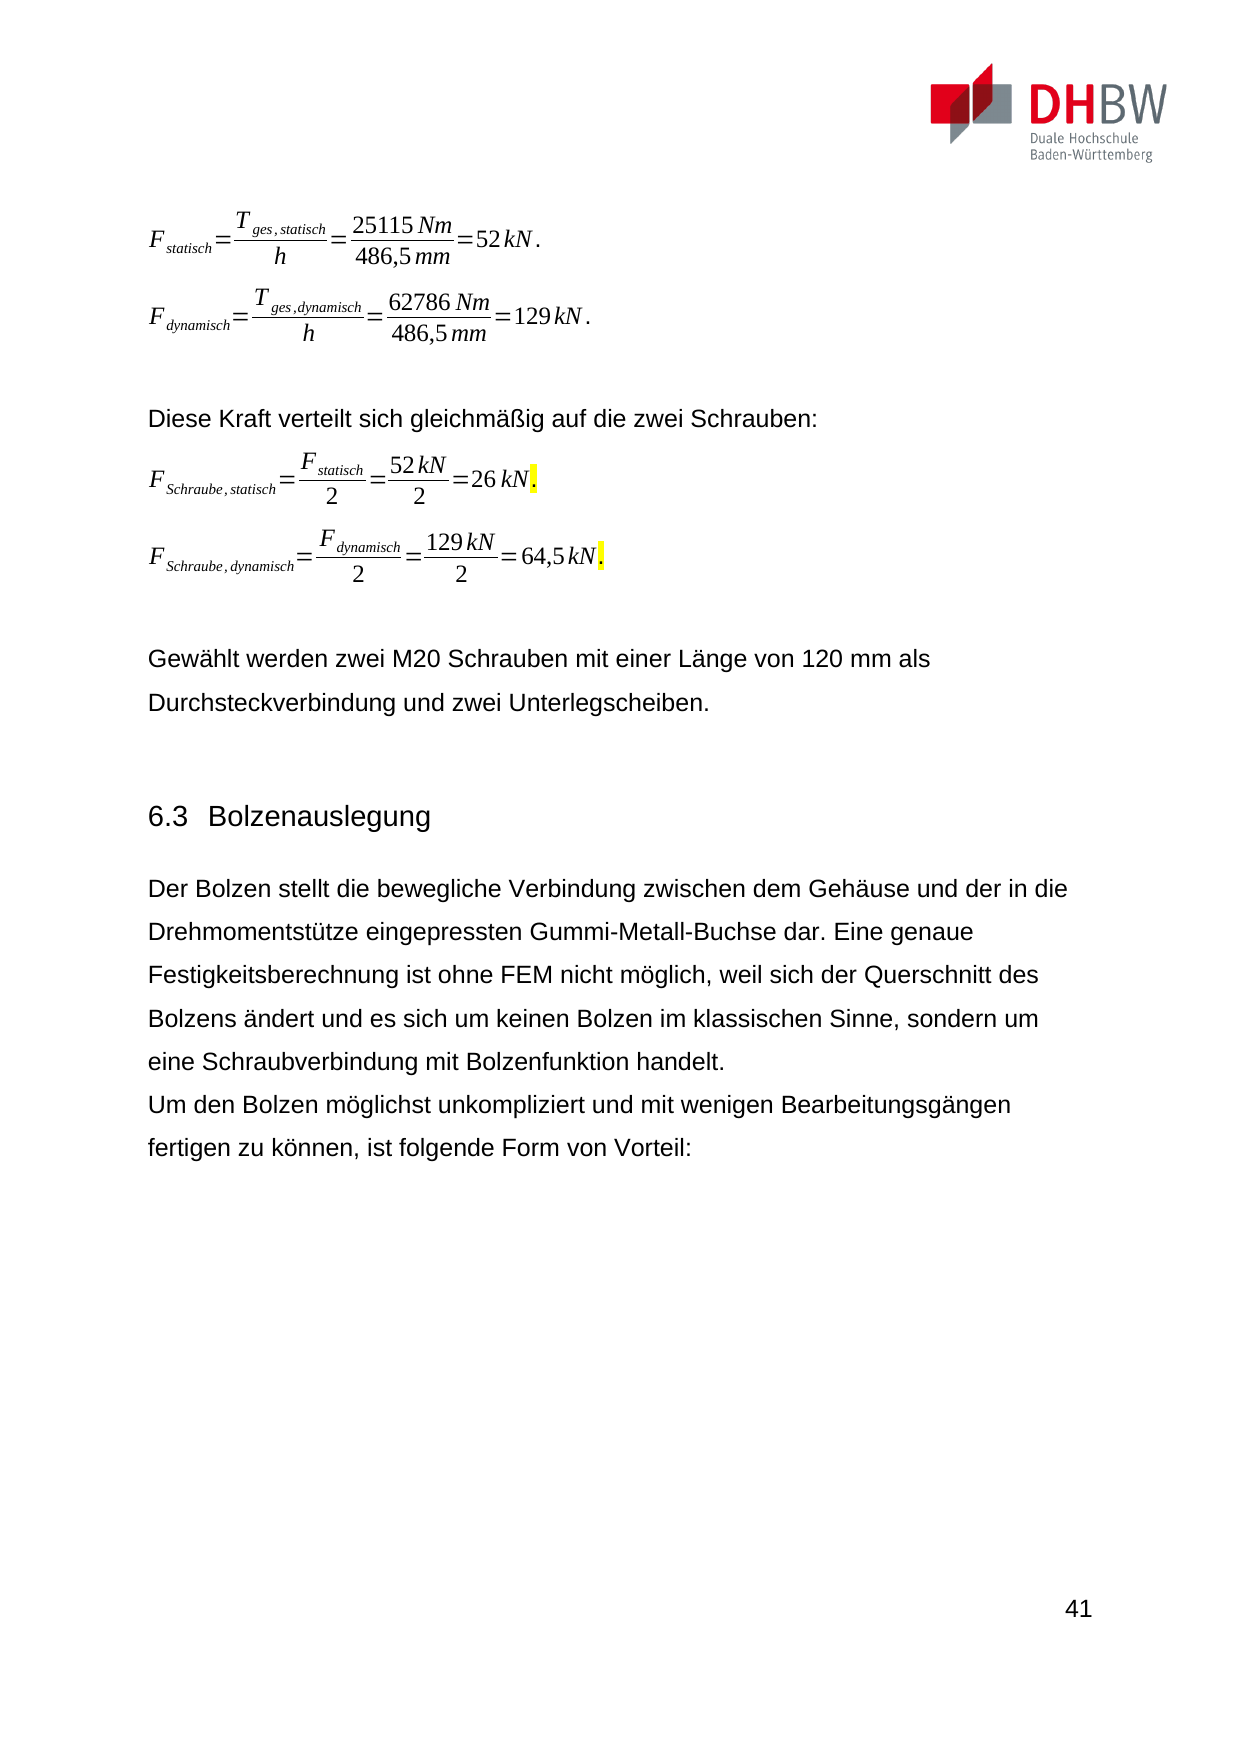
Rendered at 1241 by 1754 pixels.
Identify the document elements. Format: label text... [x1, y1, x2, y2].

text . [148, 284, 1092, 347]
text Gewählt werden zwei M20 Schrauben mit einer Länge von 120 mm als Durchsteckverbindung und zwei Unterlegscheiben. [148, 644, 1092, 716]
picture [930, 63, 1167, 163]
text Der Bolzen stellt die bewegliche Verbindung zwischen dem Gehäuse und der in die Drehmomentstütze eingepressten Gummi-Metall-Buchse dar. Eine genaue Festigkeitsberechnung ist ohne FEM nicht möglich, weil sich der Querschnitt des Bolzens ändert und es sich um keinen Bolzen im klassischen Sinne, sondern um eine Schraubverbindung mit Bolzenfunktion handelt. [148, 874, 1092, 1075]
text Diese Kraft verteilt sich gleichmäßig auf die zwei Schrauben: [148, 404, 1092, 433]
text . [148, 524, 1092, 587]
text . [148, 447, 1092, 510]
subtitle Bolzenauslegung [148, 799, 1092, 832]
text Um den Bolzen möglichst unkompliziert und mit wenigen Bearbeitungsgängen fertigen zu können, ist folgende Form von Vorteil: [148, 1090, 1092, 1162]
text . [148, 207, 1092, 269]
